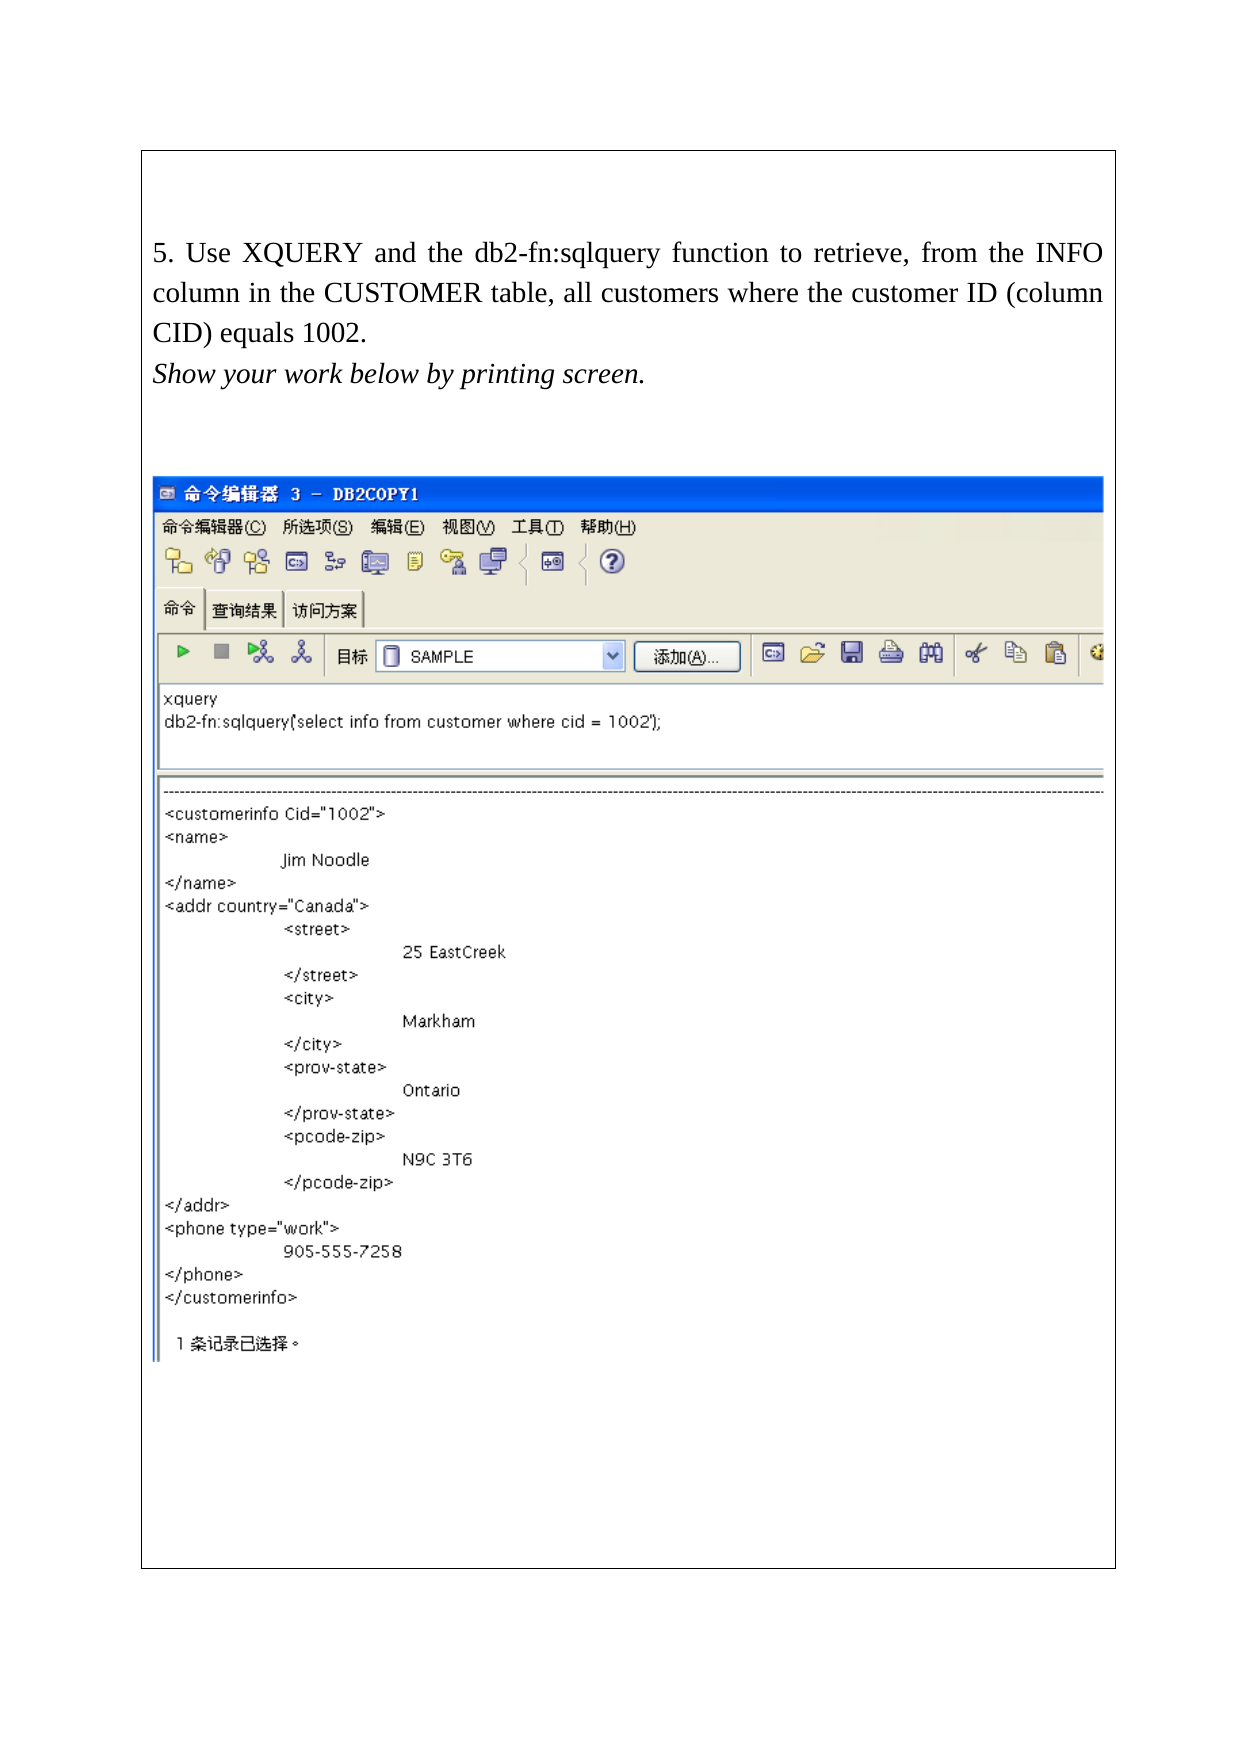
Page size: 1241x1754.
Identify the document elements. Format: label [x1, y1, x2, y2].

table_cell [142, 151, 1115, 1568]
picture [152, 476, 1104, 1362]
